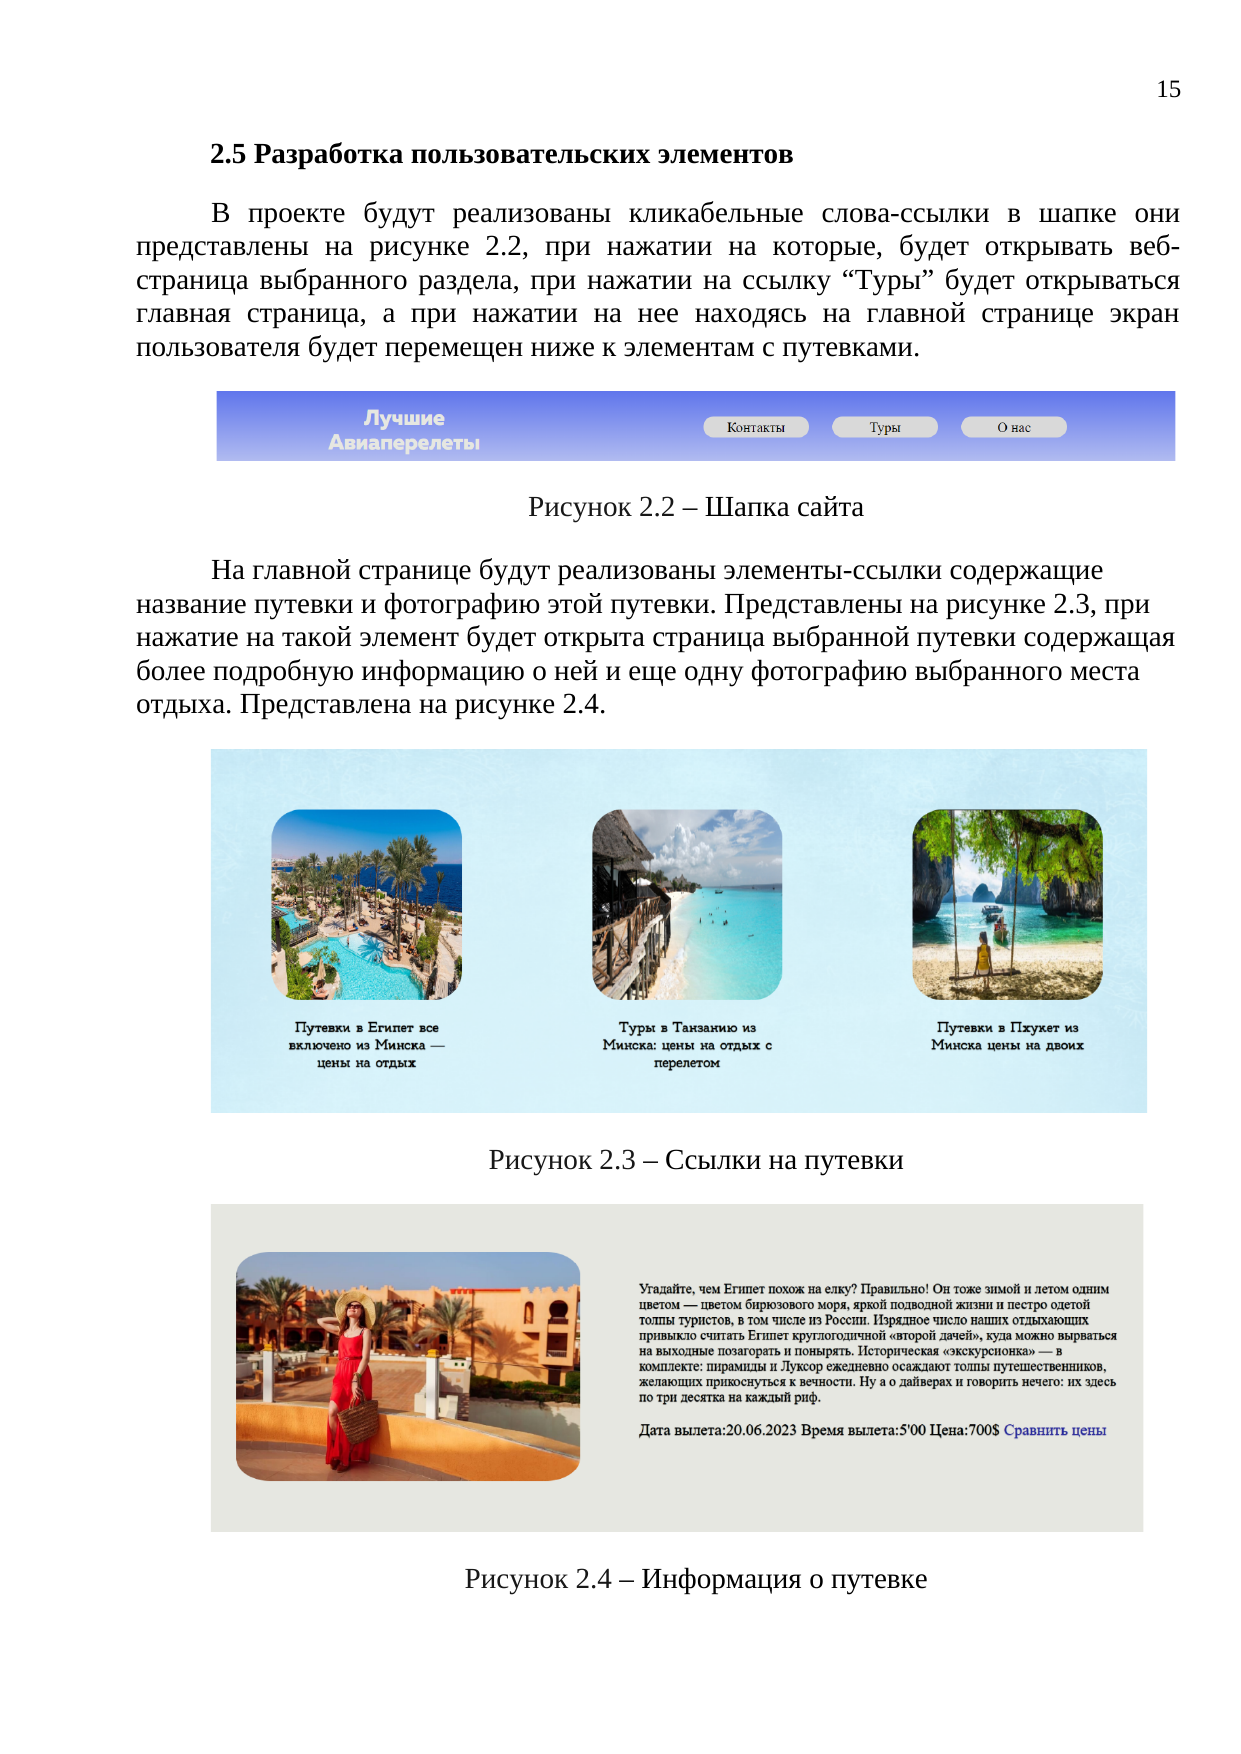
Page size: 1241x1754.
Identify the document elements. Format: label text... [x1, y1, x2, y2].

picture [216, 391, 1176, 461]
picture [210, 749, 1148, 1113]
subtitle 2.5 Разработка пользовательских элементов [136, 136, 1181, 170]
text Рисунок 2.3 – Ссылки на путевки [136, 1142, 1181, 1176]
text На главной странице будут реализованы элементы-ссылки содержащие название путевки и фотографию этой путевки. Представлены на рисунке 2.3, при нажатие на такой элемент будет открыта страница выбранной путевки содержащая более подробную информацию о ней и еще одну фотографию выбранного места отдыха. Представлена на рисунке 2.4. [136, 552, 1181, 720]
picture [210, 1204, 1144, 1532]
text Рисунок 2.2 – Шапка сайта [136, 489, 1181, 523]
text Рисунок 2.4 – Информация о путевке [136, 1561, 1181, 1594]
text В проекте будут реализованы кликабельные слова-ссылки в шапке они представлены на рисунке 2.2, при нажатии на которые, будет открывать веб-страница выбранного раздела, при нажатии на ссылку “Туры” будет открываться главная страница, а при нажатии на нее находясь на главной странице экран пользователя будет перемещен ниже к элементам с путевками. [136, 195, 1181, 362]
